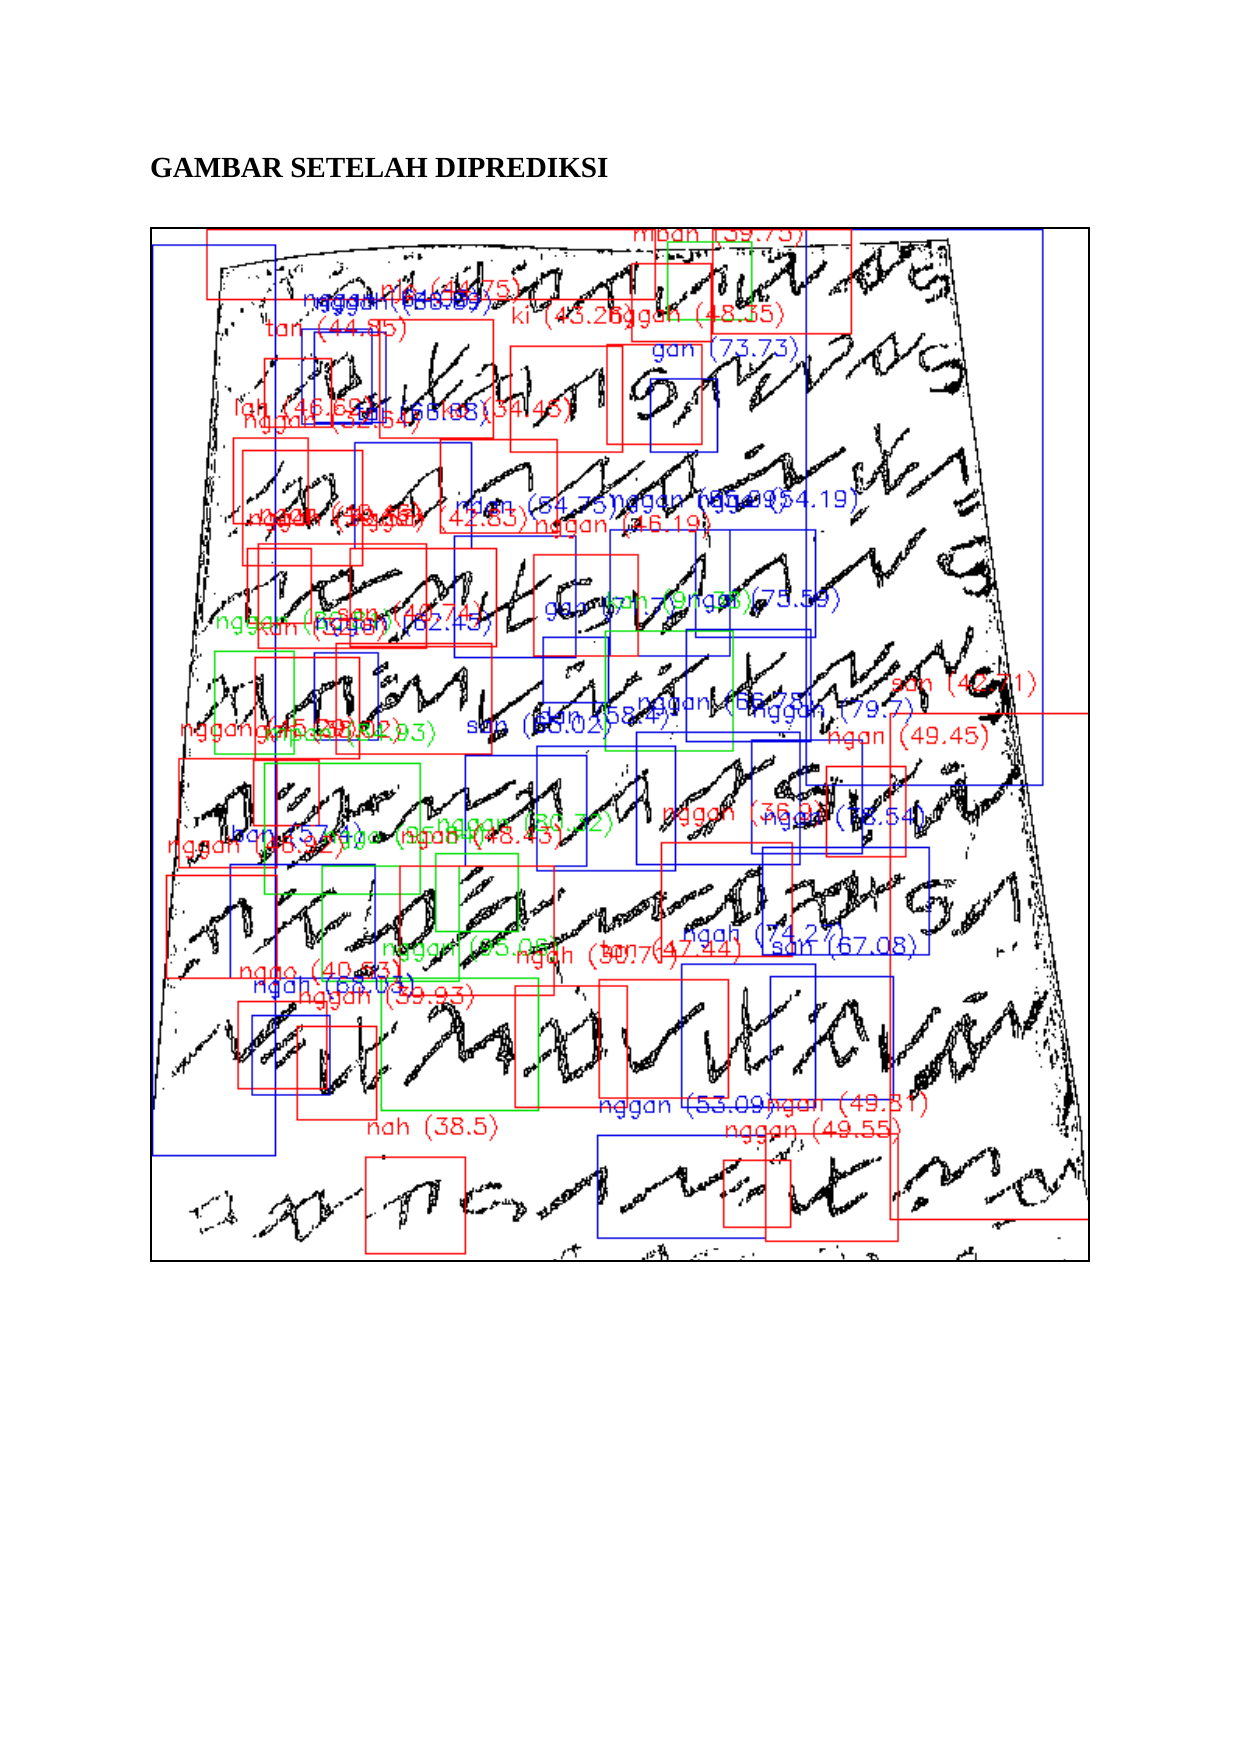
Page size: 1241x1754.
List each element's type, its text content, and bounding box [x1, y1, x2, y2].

text GAMBAR SETELAH DIPREDIKSI [150, 150, 1090, 183]
picture [152, 229, 1088, 1260]
